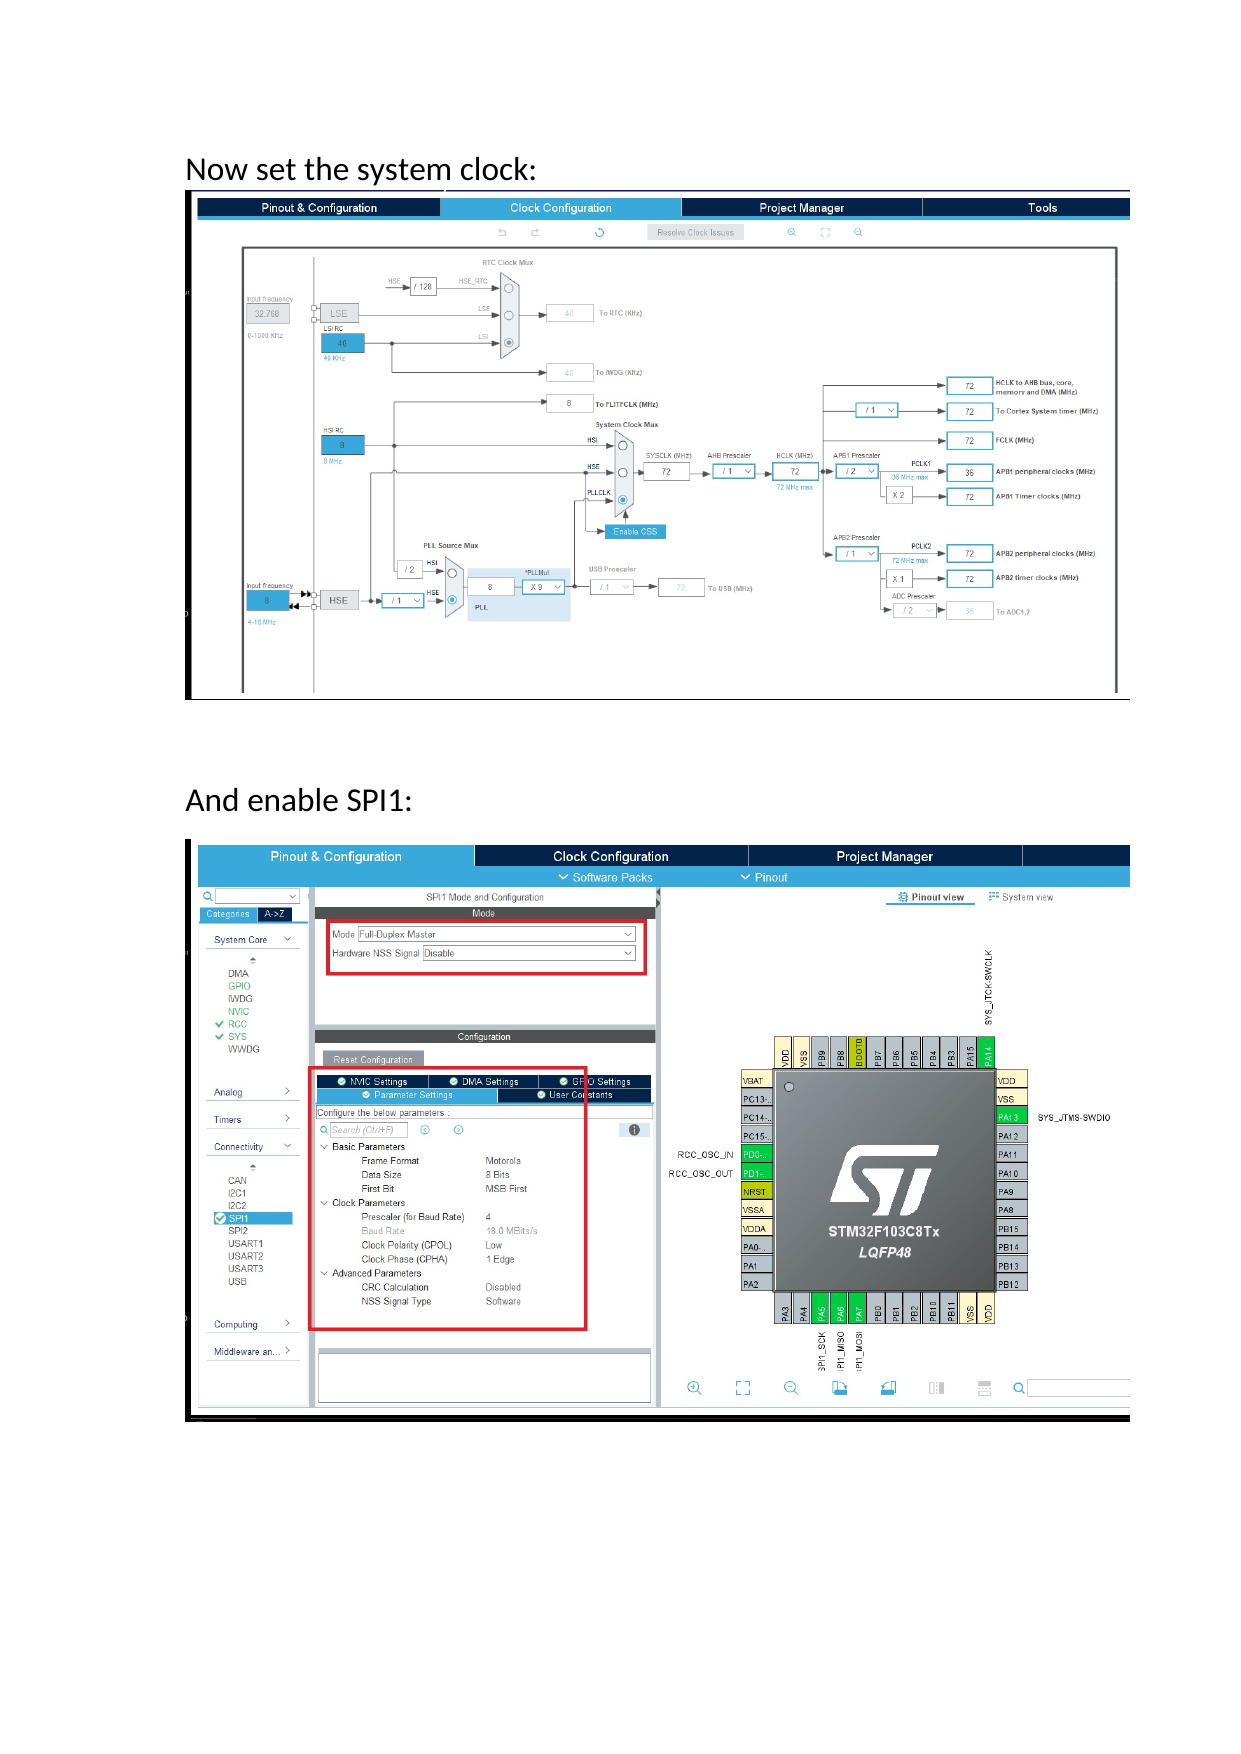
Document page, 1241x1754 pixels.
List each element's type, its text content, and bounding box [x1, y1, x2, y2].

picture [185, 839, 1130, 1422]
text And enable SPI1: [185, 779, 1093, 820]
text Now set the system clock: [185, 148, 1093, 190]
picture [185, 190, 1130, 700]
